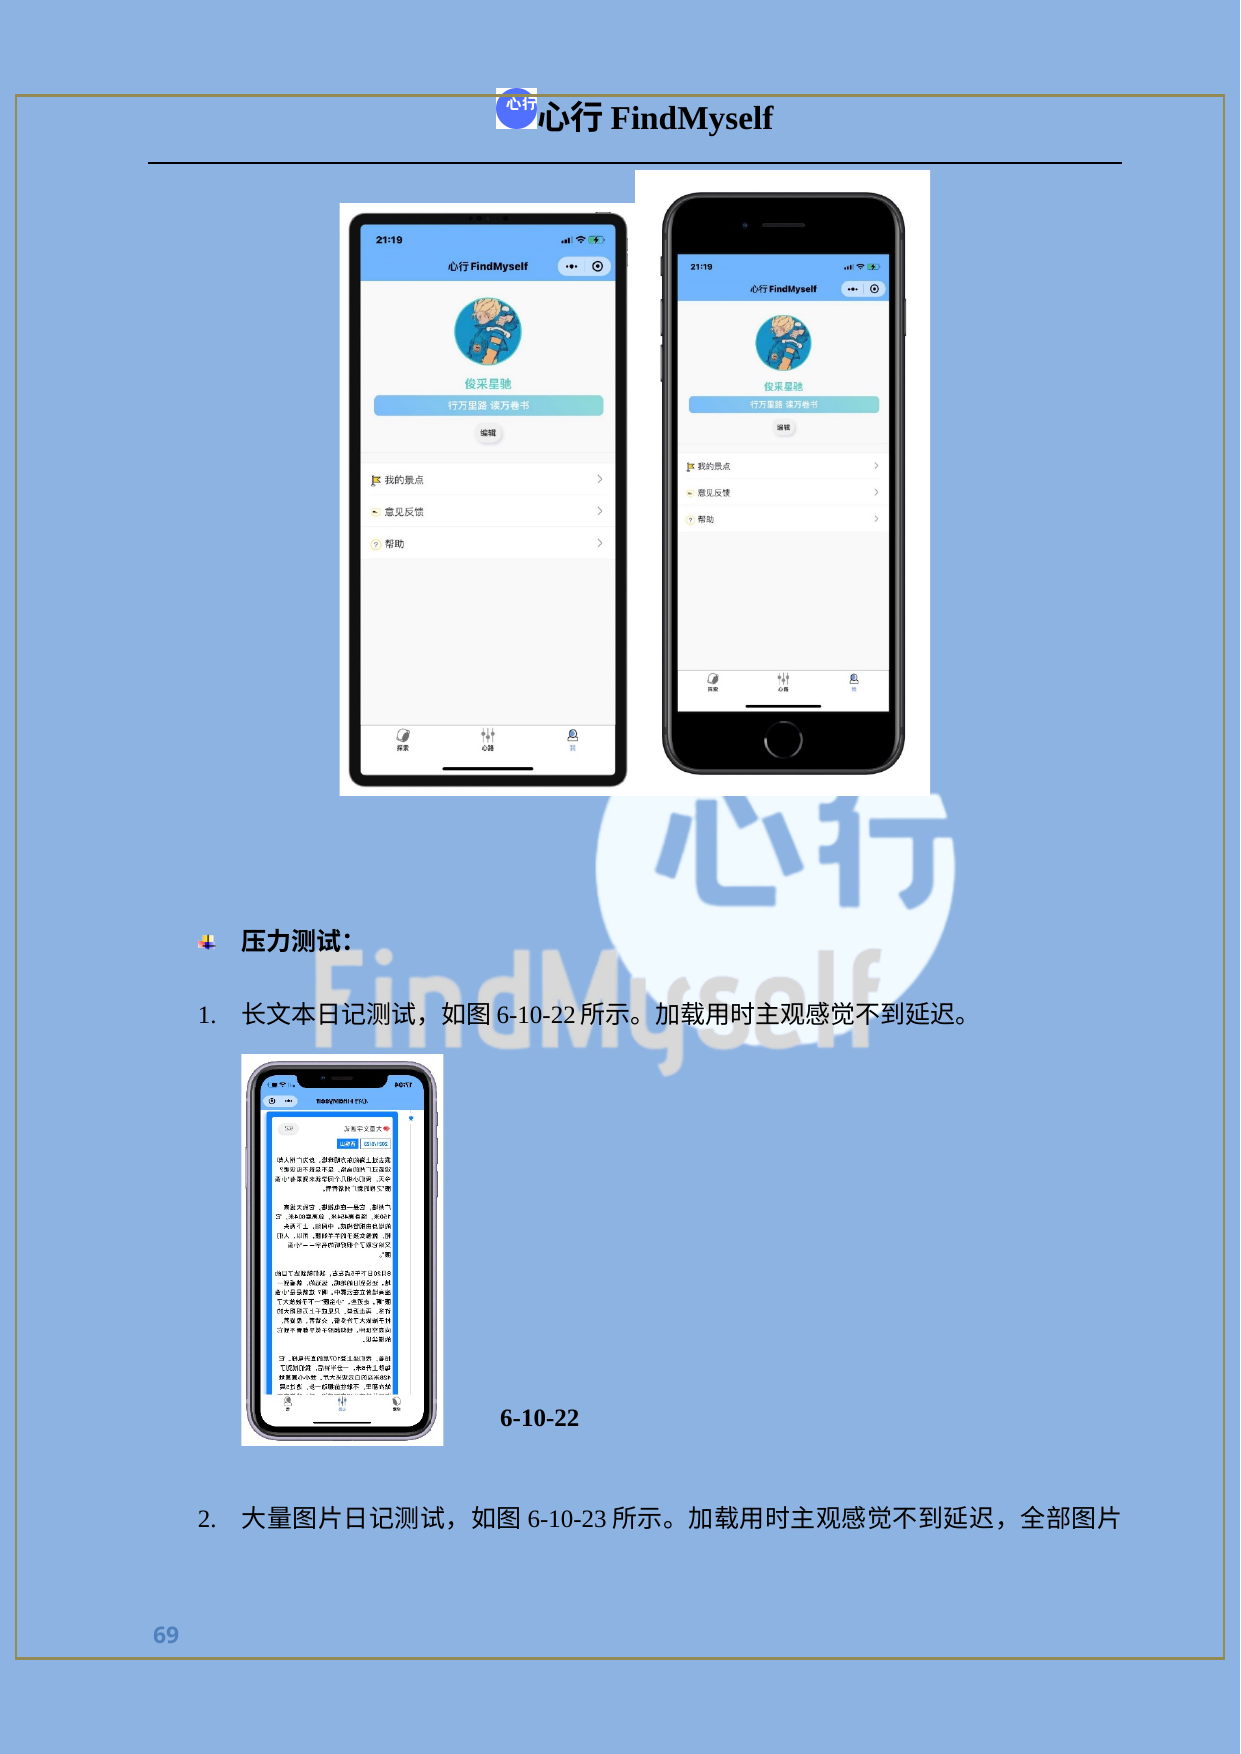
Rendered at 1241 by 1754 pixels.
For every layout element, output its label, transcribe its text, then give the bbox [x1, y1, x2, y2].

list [198, 1484, 1122, 1549]
list 长文本日记测试，如图6-10-22所示。加载用时主观感觉不到延迟。 [198, 981, 1122, 1046]
picture [496, 97, 537, 129]
list 压力测试： [198, 907, 1122, 972]
picture [241, 1054, 444, 1446]
picture [339, 170, 931, 796]
picture [198, 933, 216, 950]
picture [496, 88, 537, 94]
